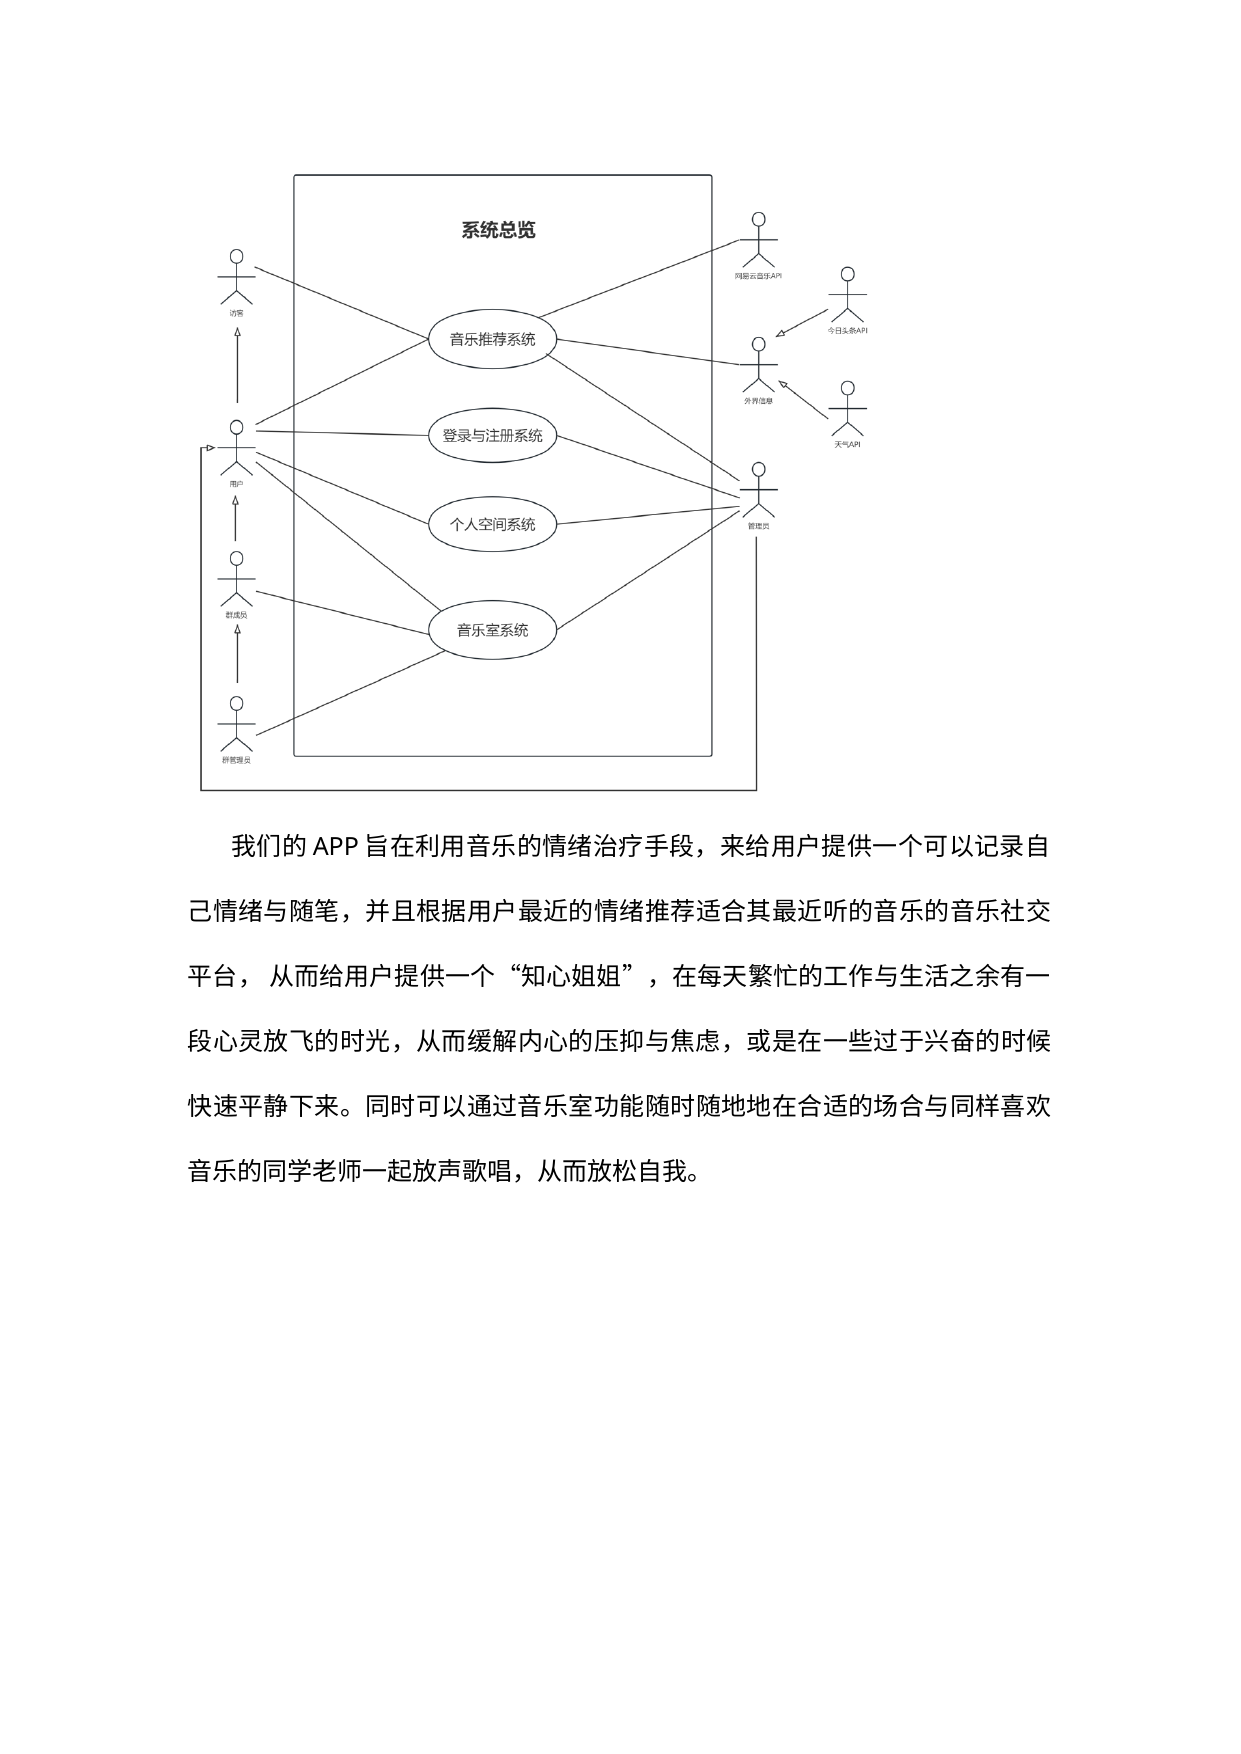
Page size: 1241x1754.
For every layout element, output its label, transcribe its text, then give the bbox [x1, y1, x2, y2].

list 我们的APP旨在利用音乐的情绪治疗手段，来给用户提供一个可以记录自己情绪与随笔，并且根据用户最近的情绪推荐适合其最近听的音乐的音乐社交平台， 从而给用户提供一个“知心姐姐”，在每天繁忙的工作与生活之余有一段心灵放飞的时光，从而缓解内心的压抑与焦虑，或是在一些过于兴奋的时候快速平静下来。同时可以通过音乐室功能随时随地地在合适的场合与同样喜欢音乐的同学老师一起放声歌唱，从而放松自我。 [187, 812, 1053, 1202]
picture [187, 162, 880, 804]
